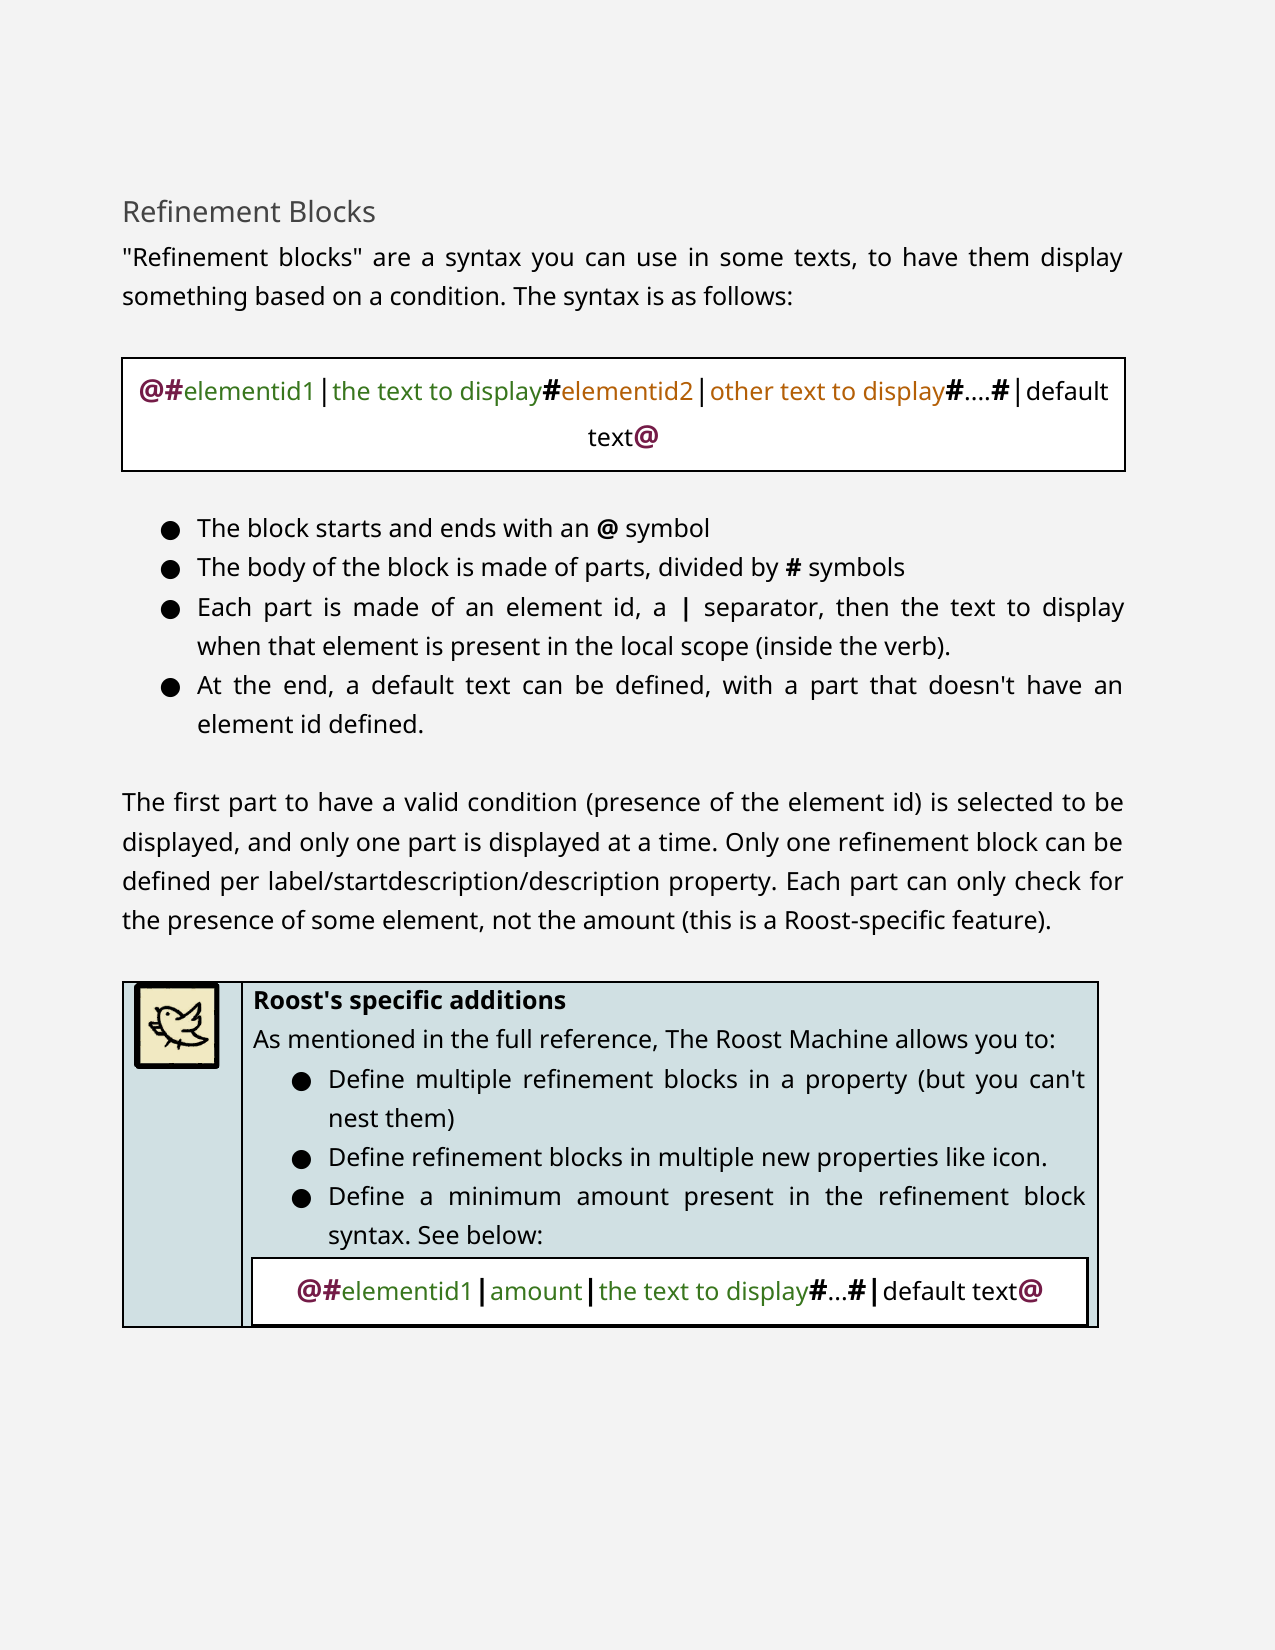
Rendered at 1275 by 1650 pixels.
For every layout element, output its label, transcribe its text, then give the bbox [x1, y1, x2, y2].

text "Refinement blocks" are a syntax you can use in some texts, to have them display something based on a condition. The syntax is as follows: [122, 240, 1125, 313]
list The block starts and ends with an @ symbol [159, 511, 1125, 545]
list Each part is made of an element id, a | separator, then the text to display when that element is present in the local scope (inside the verb). [159, 589, 1125, 662]
table_header [124, 983, 241, 1326]
subtitle Refinement Blocks [122, 192, 1125, 231]
table_header @#elementid1|the text to display#elementid2|other text to display#....#|default text@ [123, 359, 1124, 470]
list The body of the block is made of parts, divided by # symbols [159, 550, 1125, 584]
text The first part to have a valid condition (presence of the element id) is selected to be displayed, and only one part is displayed at a time. Only one refinement block can be defined per label/startdescription/description property. Each part can only check for the presence of some element, not the amount (this is a Roost-specific feature). [122, 785, 1125, 937]
list At the end, a default text can be defined, with a part that doesn't have an element id defined. [159, 668, 1125, 741]
table_header Roost's specific additions As mentioned in the full reference, The Roost Machine allows you to: Define multiple refinement blocks in a property (but you can't nest them) Define refinement blocks in multiple new properties like icon. Define a minimum amount present in the refinement block syntax. See below: [243, 983, 1097, 1326]
picture [134, 983, 220, 1069]
